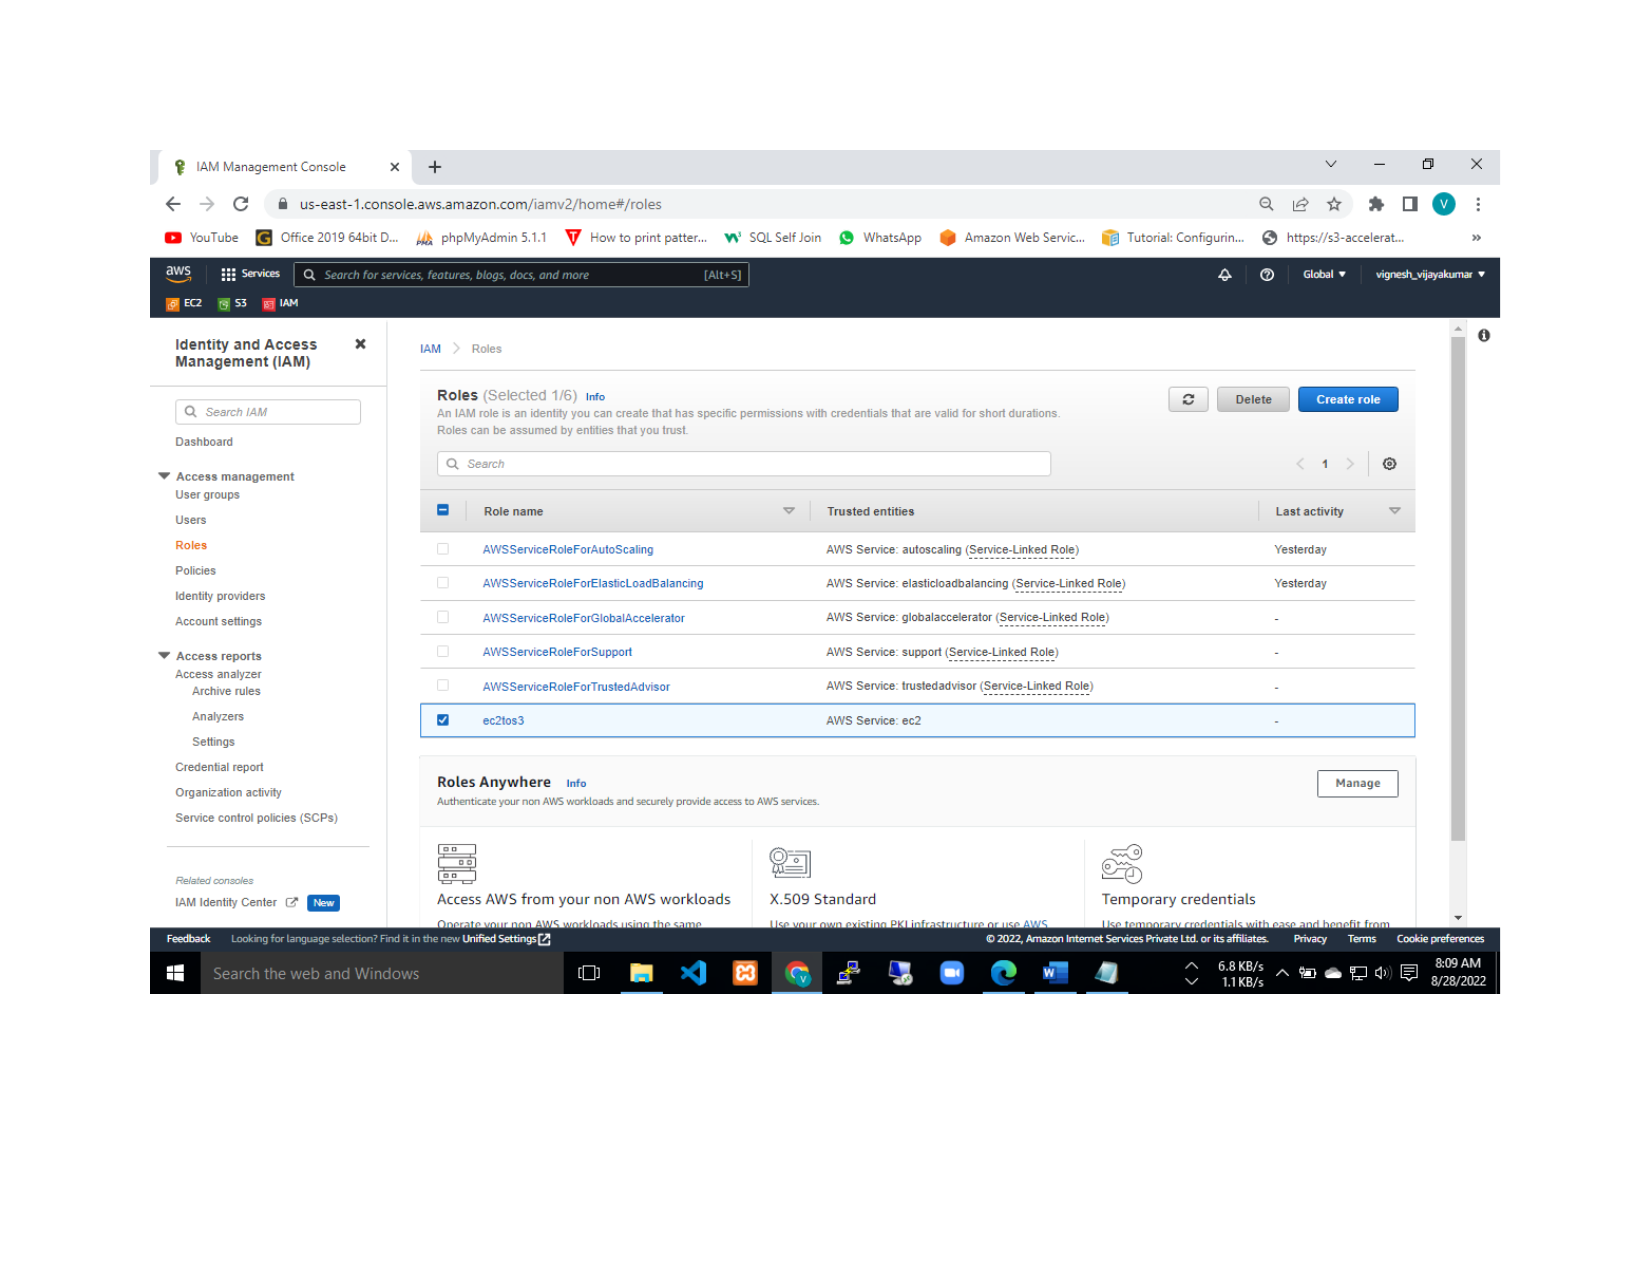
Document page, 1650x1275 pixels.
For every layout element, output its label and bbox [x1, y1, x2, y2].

picture [150, 150, 1500, 994]
